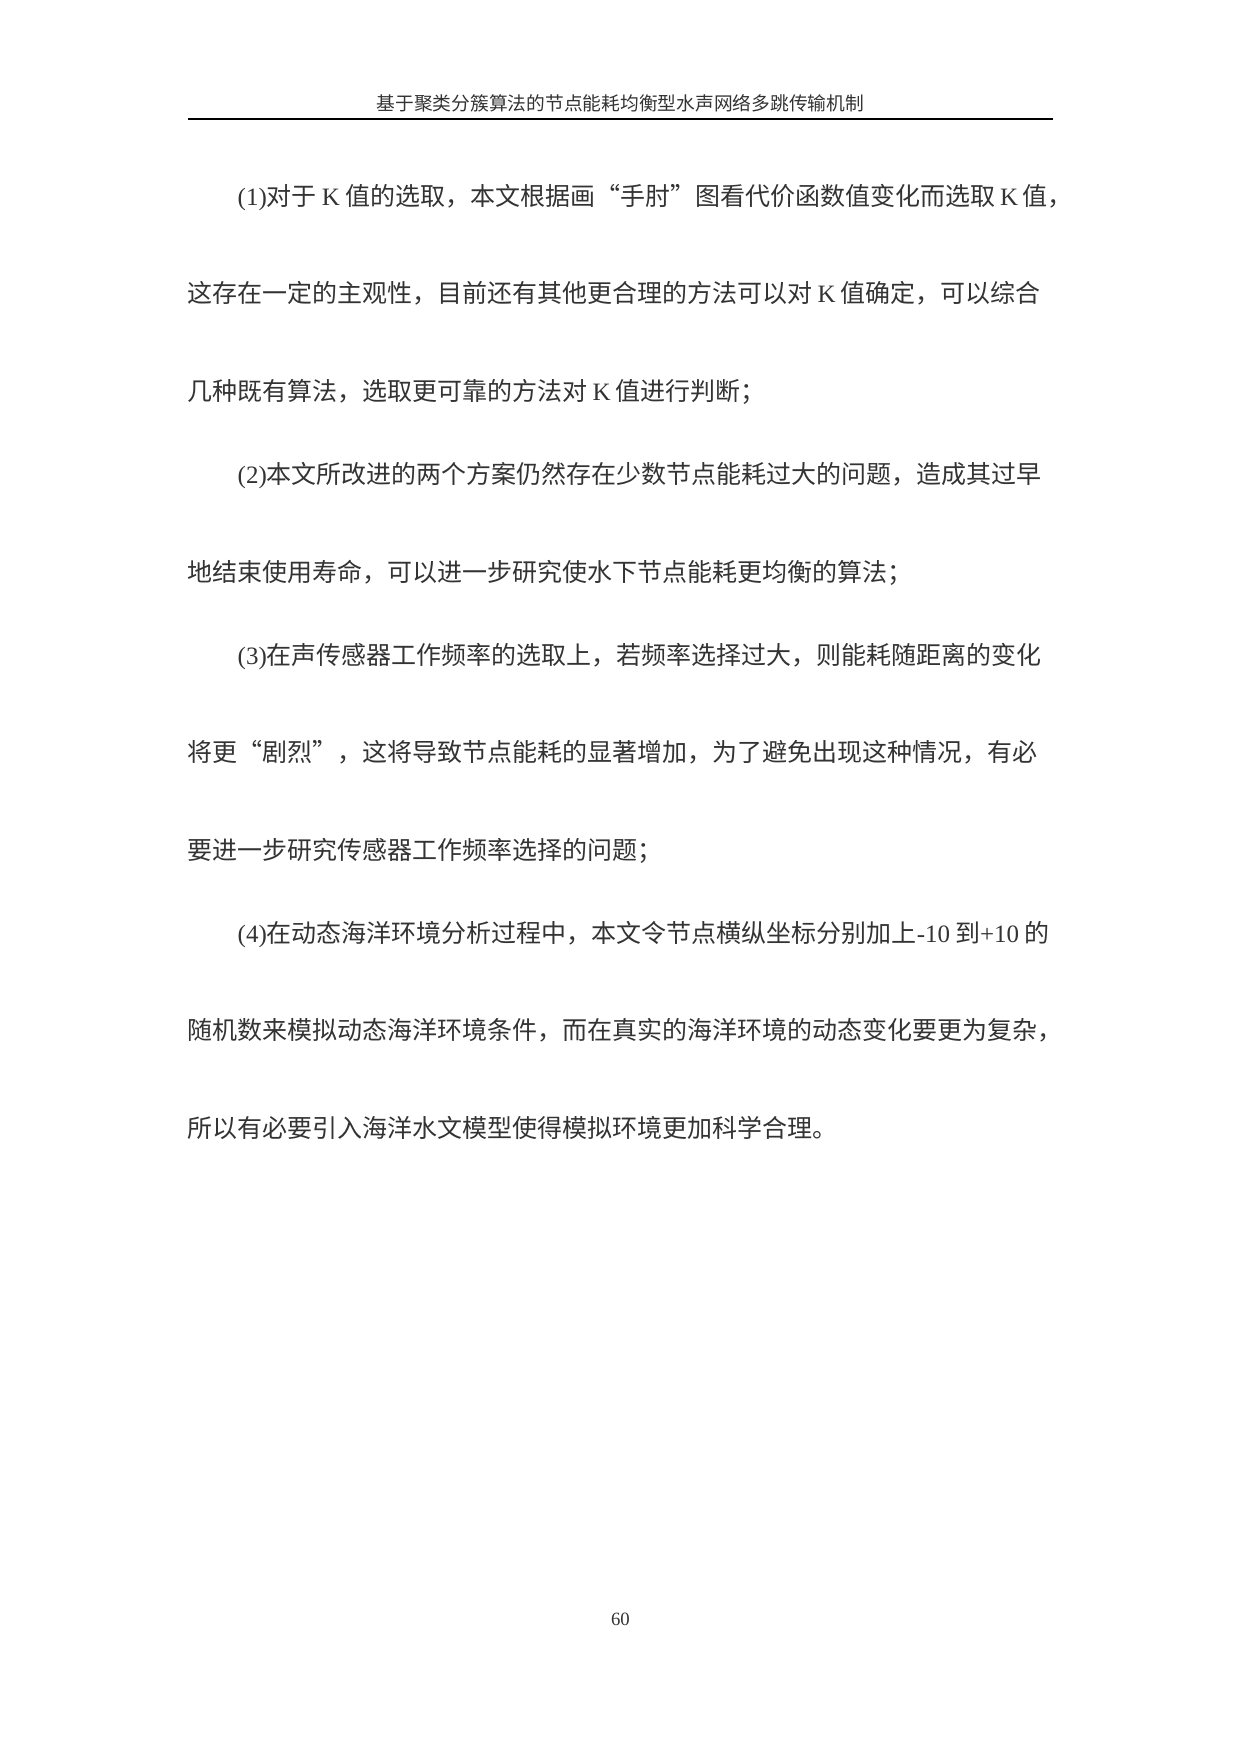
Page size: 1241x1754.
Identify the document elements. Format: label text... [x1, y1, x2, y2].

text (3)在声传感器工作频率的选取上，若频率选择过大，则能耗随距离的变化将更“剧烈”，这将导致节点能耗的显著增加，为了避免出现这种情况，有必要进一步研究传感器工作频率选择的问题； [187, 621, 1053, 881]
text (1)对于K值的选取，本文根据画“手肘”图看代价函数值变化而选取K值，这存在一定的主观性，目前还有其他更合理的方法可以对K值确定，可以综合几种既有算法，选取更可靠的方法对K值进行判断； [187, 162, 1053, 422]
text (2)本文所改进的两个方案仍然存在少数节点能耗过大的问题，造成其过早地结束使用寿命，可以进一步研究使水下节点能耗更均衡的算法； [187, 440, 1053, 603]
text (4)在动态海洋环境分析过程中，本文令节点横纵坐标分别加上-10到+10的随机数来模拟动态海洋环境条件，而在真实的海洋环境的动态变化要更为复杂，所以有必要引入海洋水文模型使得模拟环境更加科学合理。 [187, 899, 1053, 1159]
